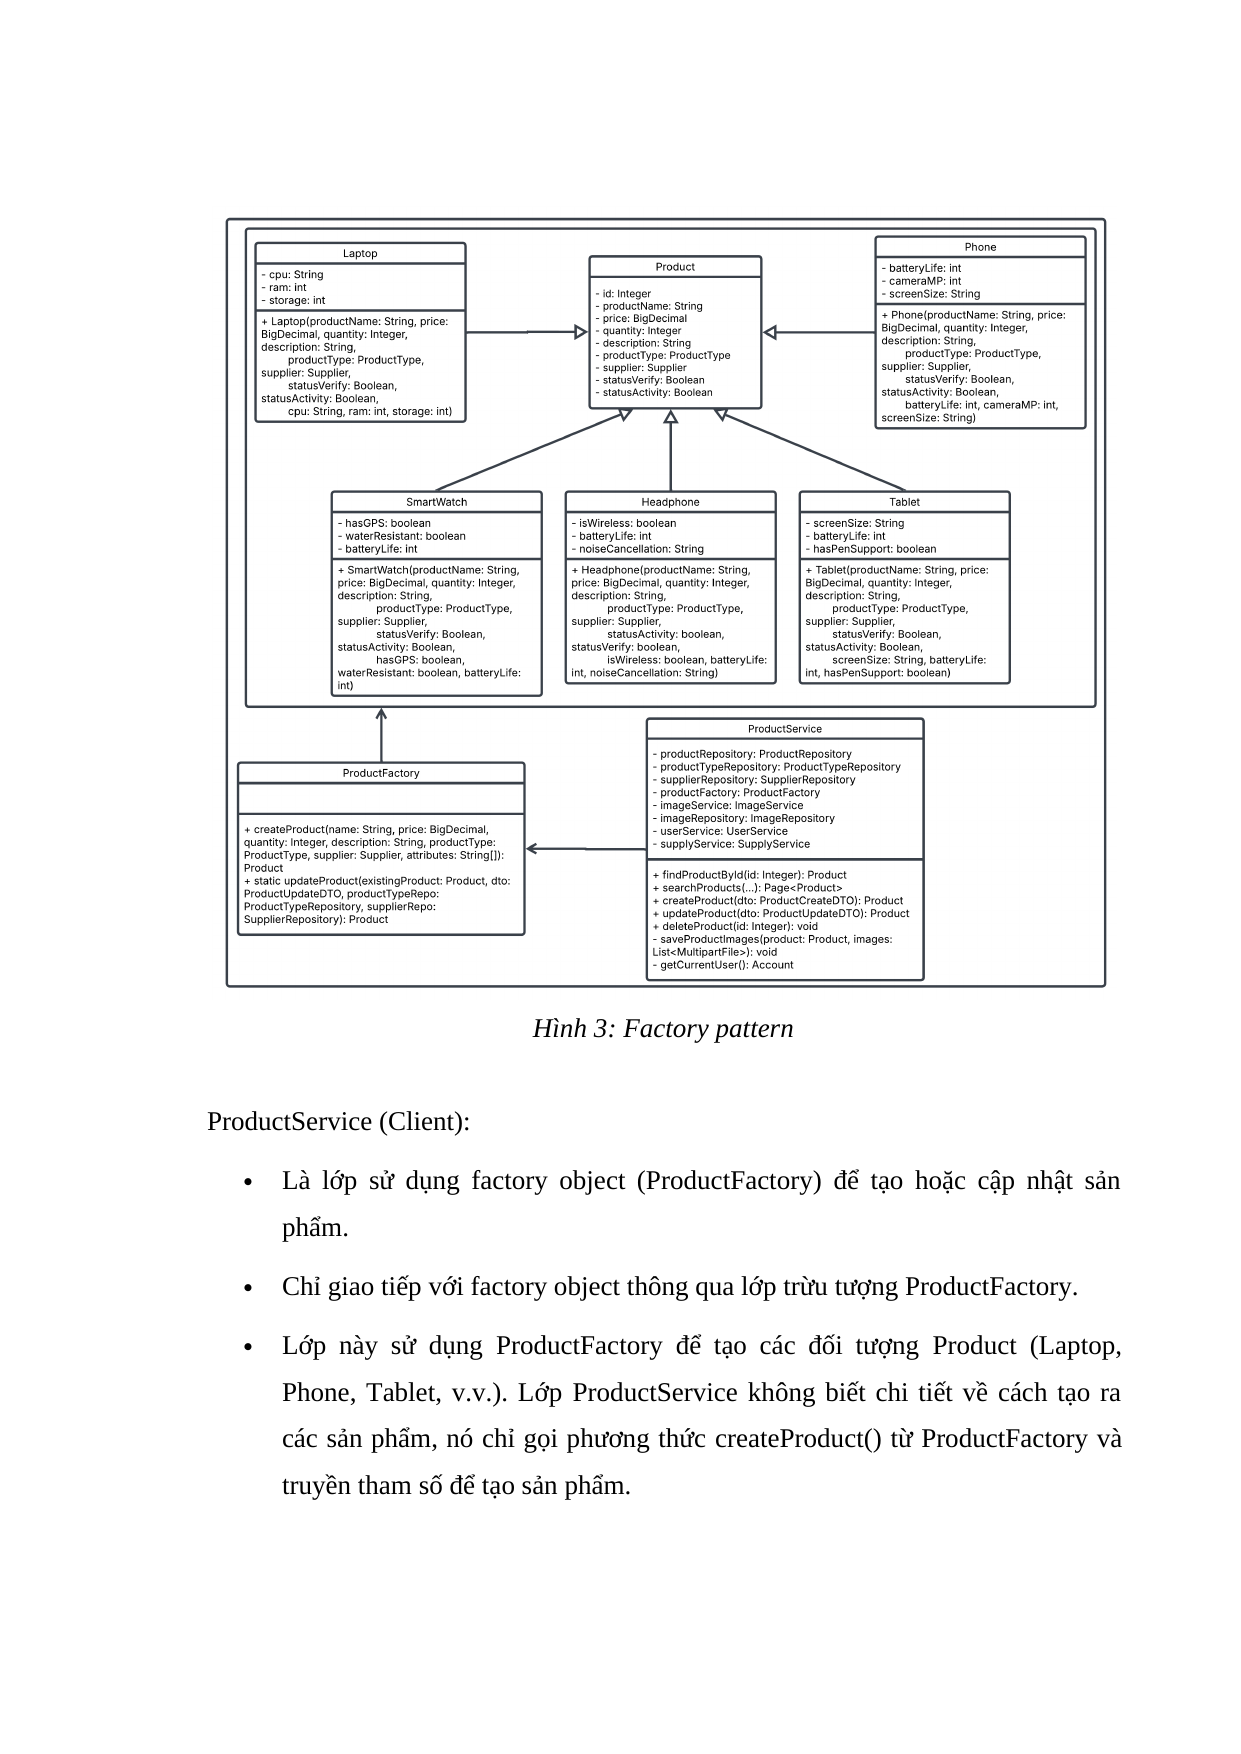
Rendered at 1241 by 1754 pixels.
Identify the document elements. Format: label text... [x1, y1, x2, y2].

list Chỉ giao tiếp với factory object thông qua lớp trừu tượng ProductFactory. [244, 1485, 1122, 1516]
text ProductService (Client): [207, 1320, 1122, 1351]
list EWallet, BankTransfer, CreditCard và PaymentStrategy: Realization – EWallet, BankTransfer, CreditCard thực hiện các phương thức được định nghĩa trong PaymentStrategy. [244, 207, 1122, 331]
text Hình 3: Factory pattern [207, 1227, 1122, 1258]
subtitle Factory Pattern [207, 359, 1122, 393]
list Là lớp sử dụng factory object (ProductFactory) để tạo hoặc cập nhật sản phẩm. [244, 1379, 1122, 1457]
picture [212, 422, 1117, 1215]
